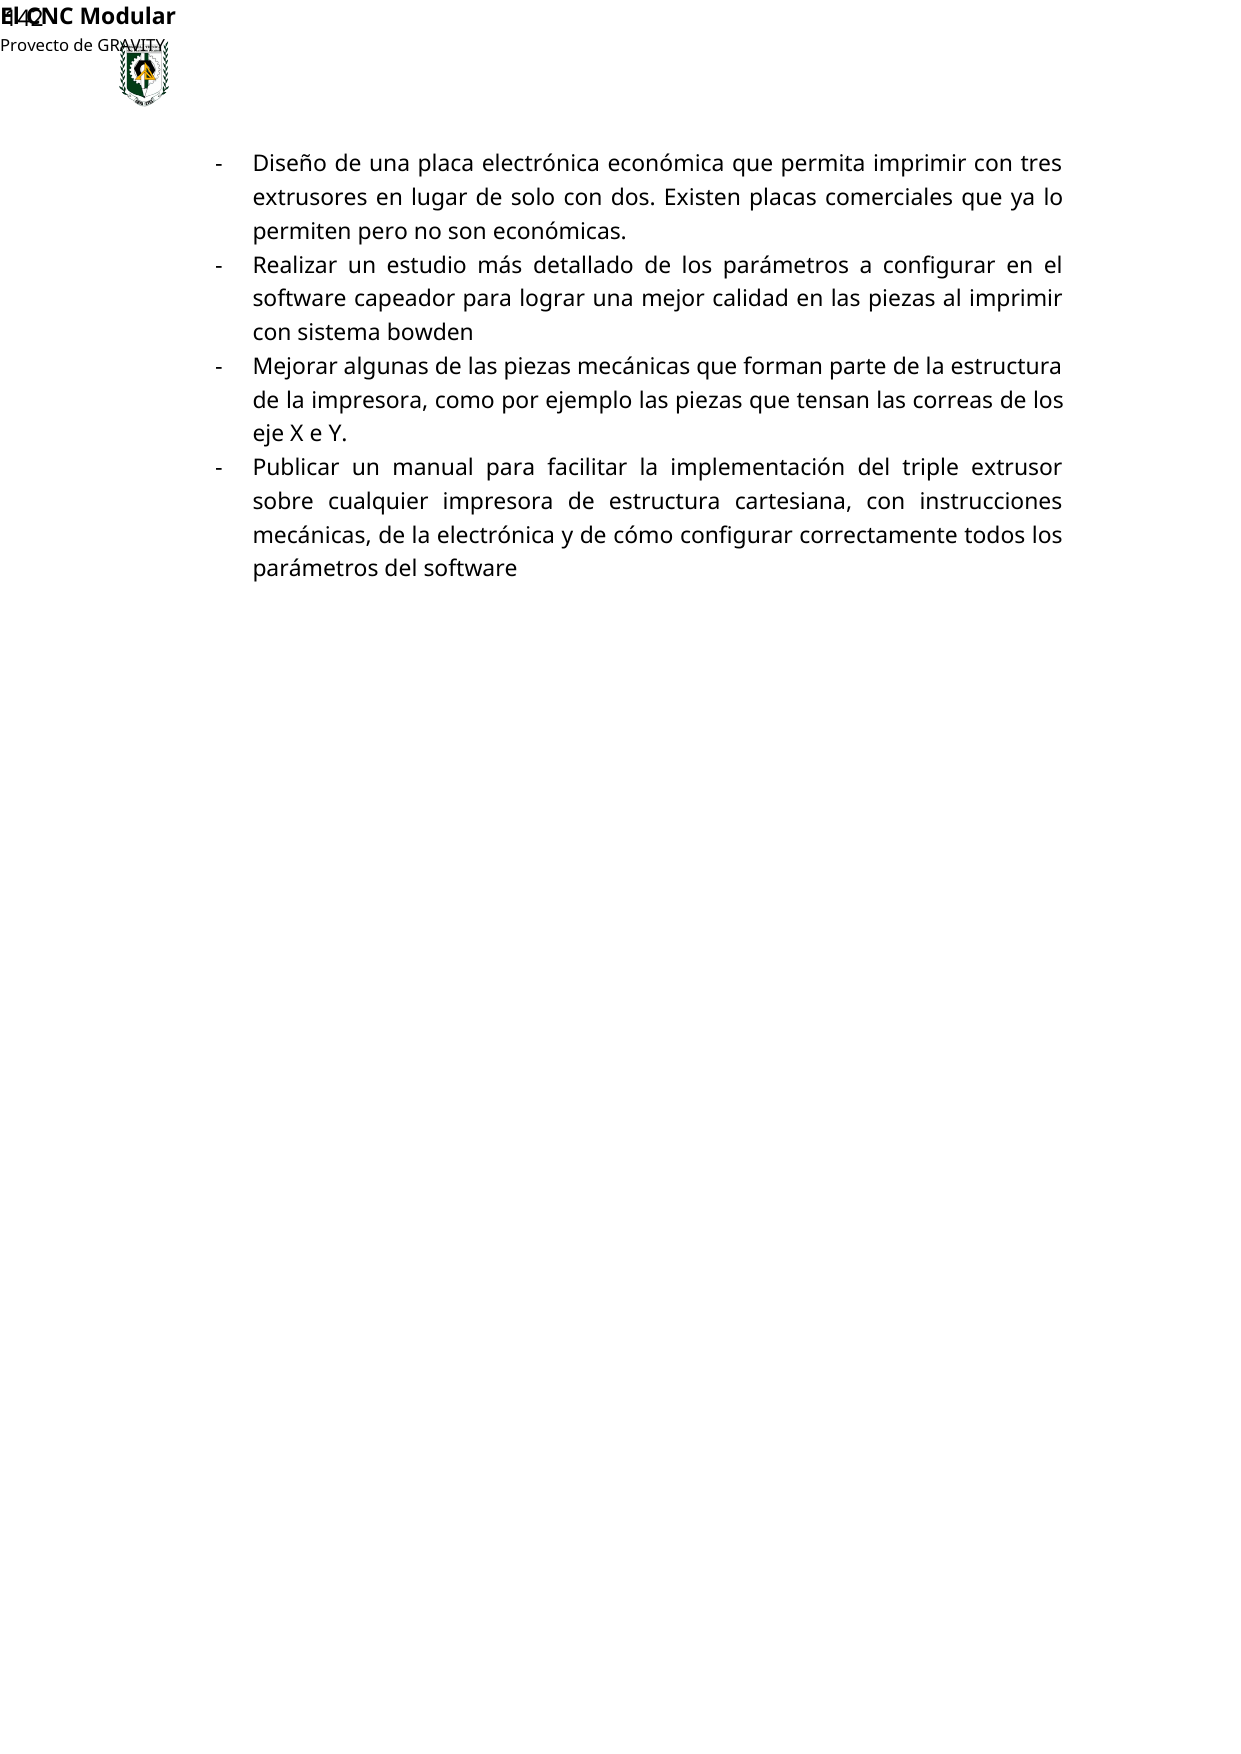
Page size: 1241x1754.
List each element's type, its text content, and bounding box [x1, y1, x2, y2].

picture [119, 40, 169, 107]
list Publicar un manual para facilitar la implementación del triple extrusor sobre cualquier impresora de estructura cartesiana, con instrucciones mecánicas, de la electrónica y de cómo configurar correctamente todos los parámetros del software [215, 451, 1063, 583]
picture [132, 40, 138, 47]
list Diseño de una placa electrónica económica que permita imprimir con tres extrusores en lugar de solo con dos. Existen placas comerciales que ya lo permiten pero no son económicas. [215, 147, 1063, 246]
list Mejorar algunas de las piezas mecánicas que forman parte de la estructura de la impresora, como por ejemplo las piezas que tensan las correas de los eje X e Y. [215, 350, 1063, 448]
picture [119, 40, 123, 50]
list Realizar un estudio más detallado de los parámetros a configurar en el software capeador para lograr una mejor calidad en las piezas al imprimir con sistema bowden [215, 248, 1063, 347]
